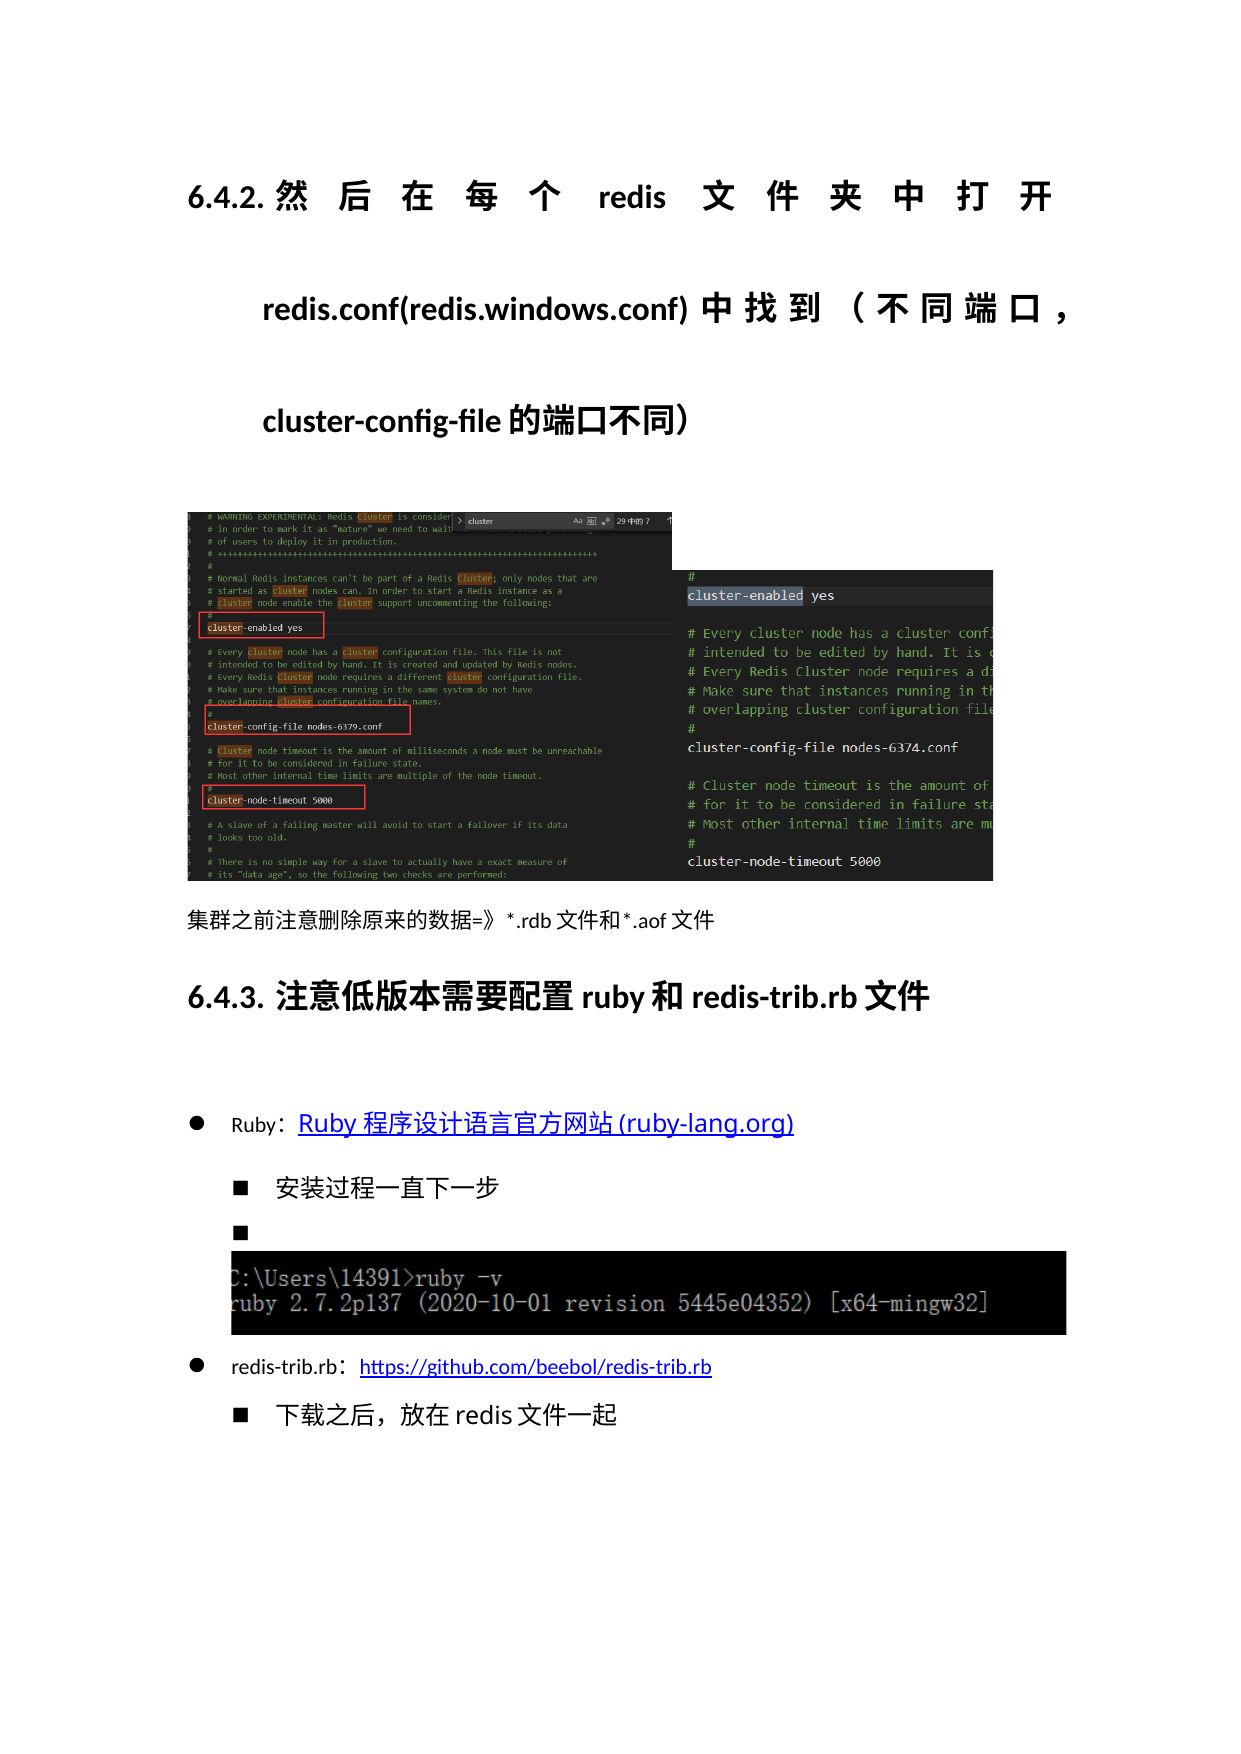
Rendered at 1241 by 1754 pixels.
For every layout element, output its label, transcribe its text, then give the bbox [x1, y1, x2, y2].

picture [187, 512, 994, 881]
list redis-trib.rb：https://github.com/beebol/redis-trib.rb [187, 1349, 1053, 1381]
text 集群之前注意删除原来的数据=》*.rdb文件和*.aof文件 [187, 902, 1053, 935]
subtitle 然后在每个redis文件夹中打开redis.conf(redis.windows.conf)中找到（不同端口，cluster-config-file的端口不同） [187, 162, 1053, 451]
picture [231, 1251, 1067, 1335]
list 下载之后，放在redis文件一起 [231, 1381, 1053, 1446]
list Ruby：Ruby 程序设计语言官方网站 (ruby-lang.org) [187, 1089, 1053, 1154]
list 安装过程一直下一步 [231, 1154, 1053, 1219]
subtitle 注意低版本需要配置ruby和redis-trib.rb文件 [187, 962, 1053, 1027]
